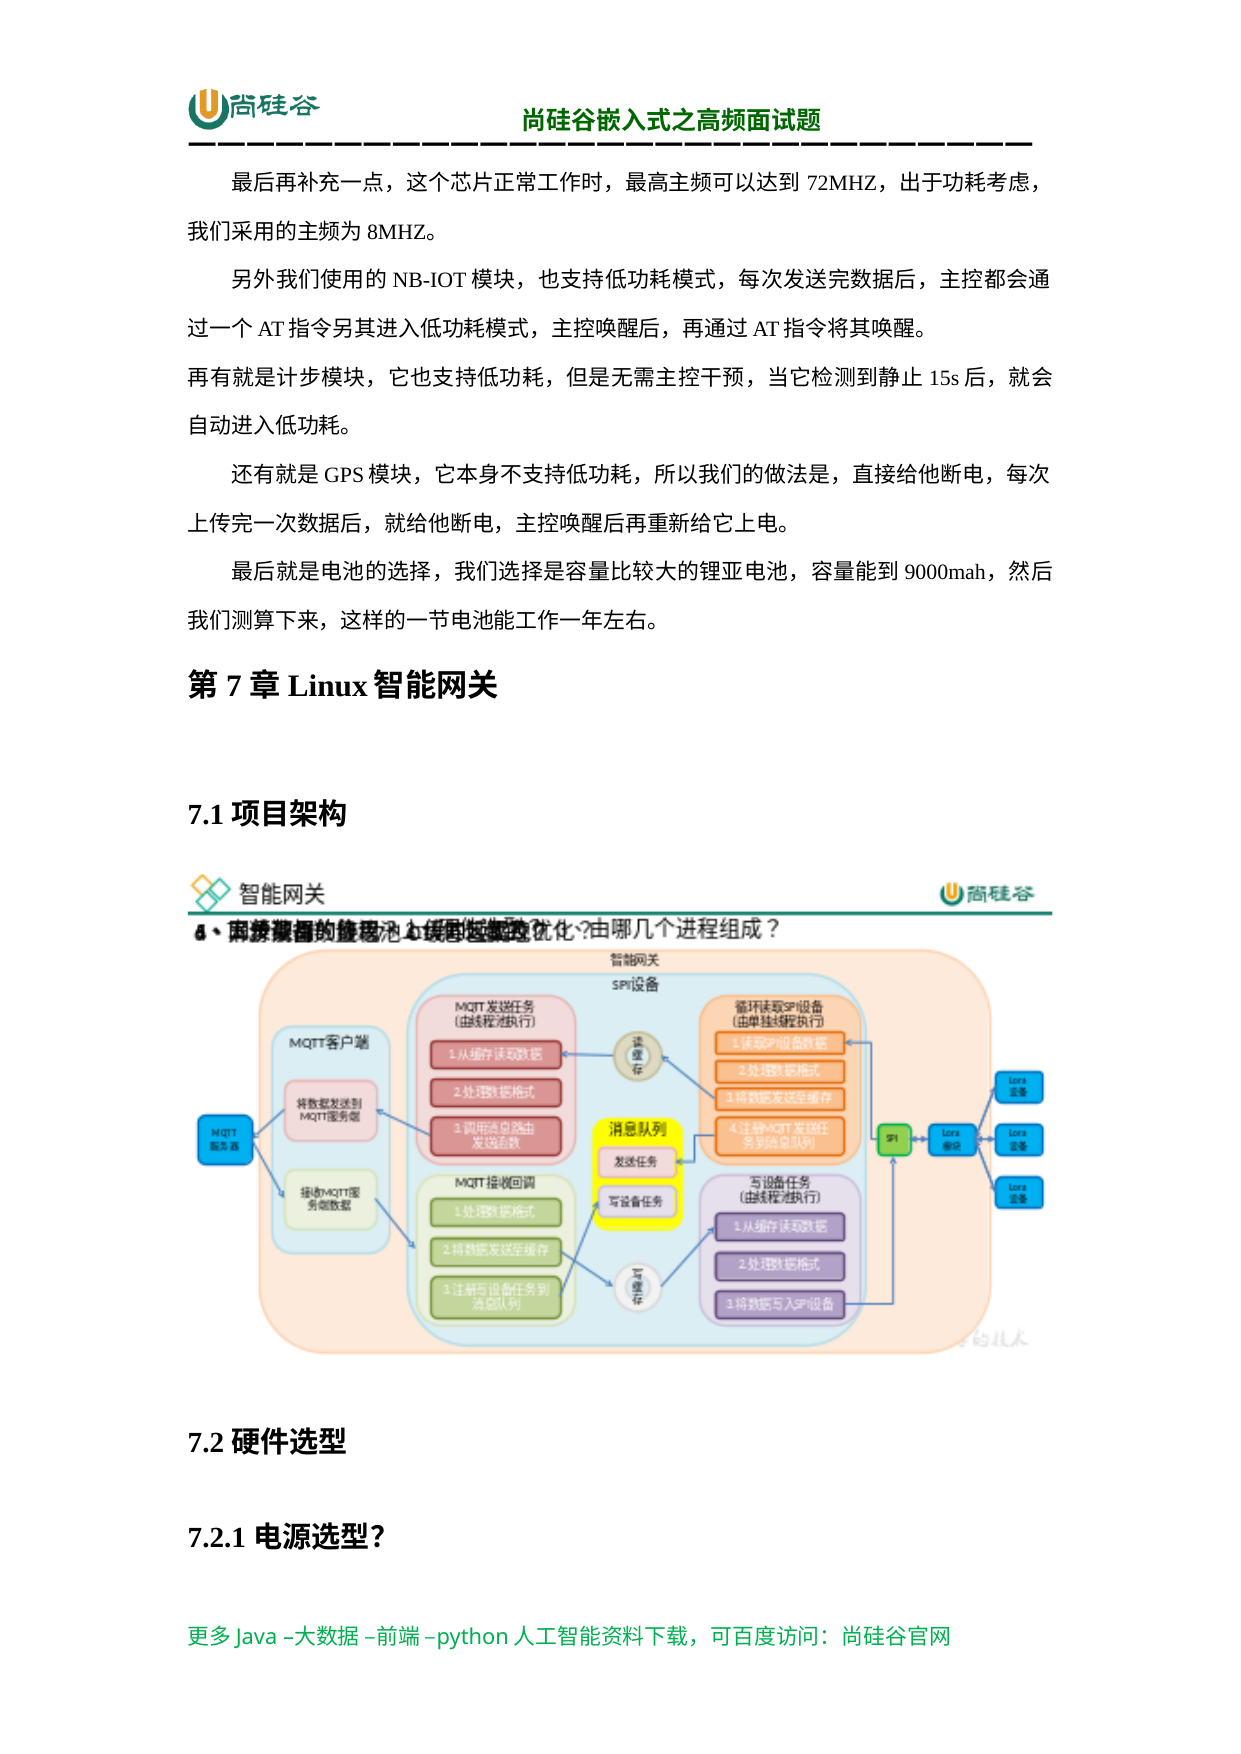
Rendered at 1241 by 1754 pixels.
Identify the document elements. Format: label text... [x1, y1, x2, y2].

text 还有就是GPS模块，它本身不支持低功耗，所以我们的做法是，直接给他断电，每次上传完一次数据后，就给他断电，主控唤醒后再重新给它上电。 [187, 456, 1053, 538]
text Linux智能网关 [187, 651, 1053, 716]
text 最后就是电池的选择，我们选择是容量比较大的锂亚电池，容量能到9000mah，然后我们测算下来，这样的一节电池能工作一年左右。 [187, 553, 1053, 635]
text 电源选型？ [187, 1502, 1053, 1567]
text 项目架构 [187, 779, 1053, 844]
text 另外我们使用的NB-IOT模块，也支持低功耗模式，每次发送完数据后，主控都会通过一个AT指令另其进入低功耗模式，主控唤醒后，再通过AT指令将其唤醒。 再有就是计步模块，它也支持低功耗，但是无需主控干预，当它检测到静止15s后，就会自动进入低功耗。 [187, 262, 1053, 441]
picture [187, 88, 320, 130]
text 硬件选型 [187, 1407, 1053, 1472]
text 最后再补充一点，这个芯片正常工作时，最高主频可以达到72MHZ，出于功耗考虑，我们采用的主频为8MHZ。 [187, 165, 1053, 246]
